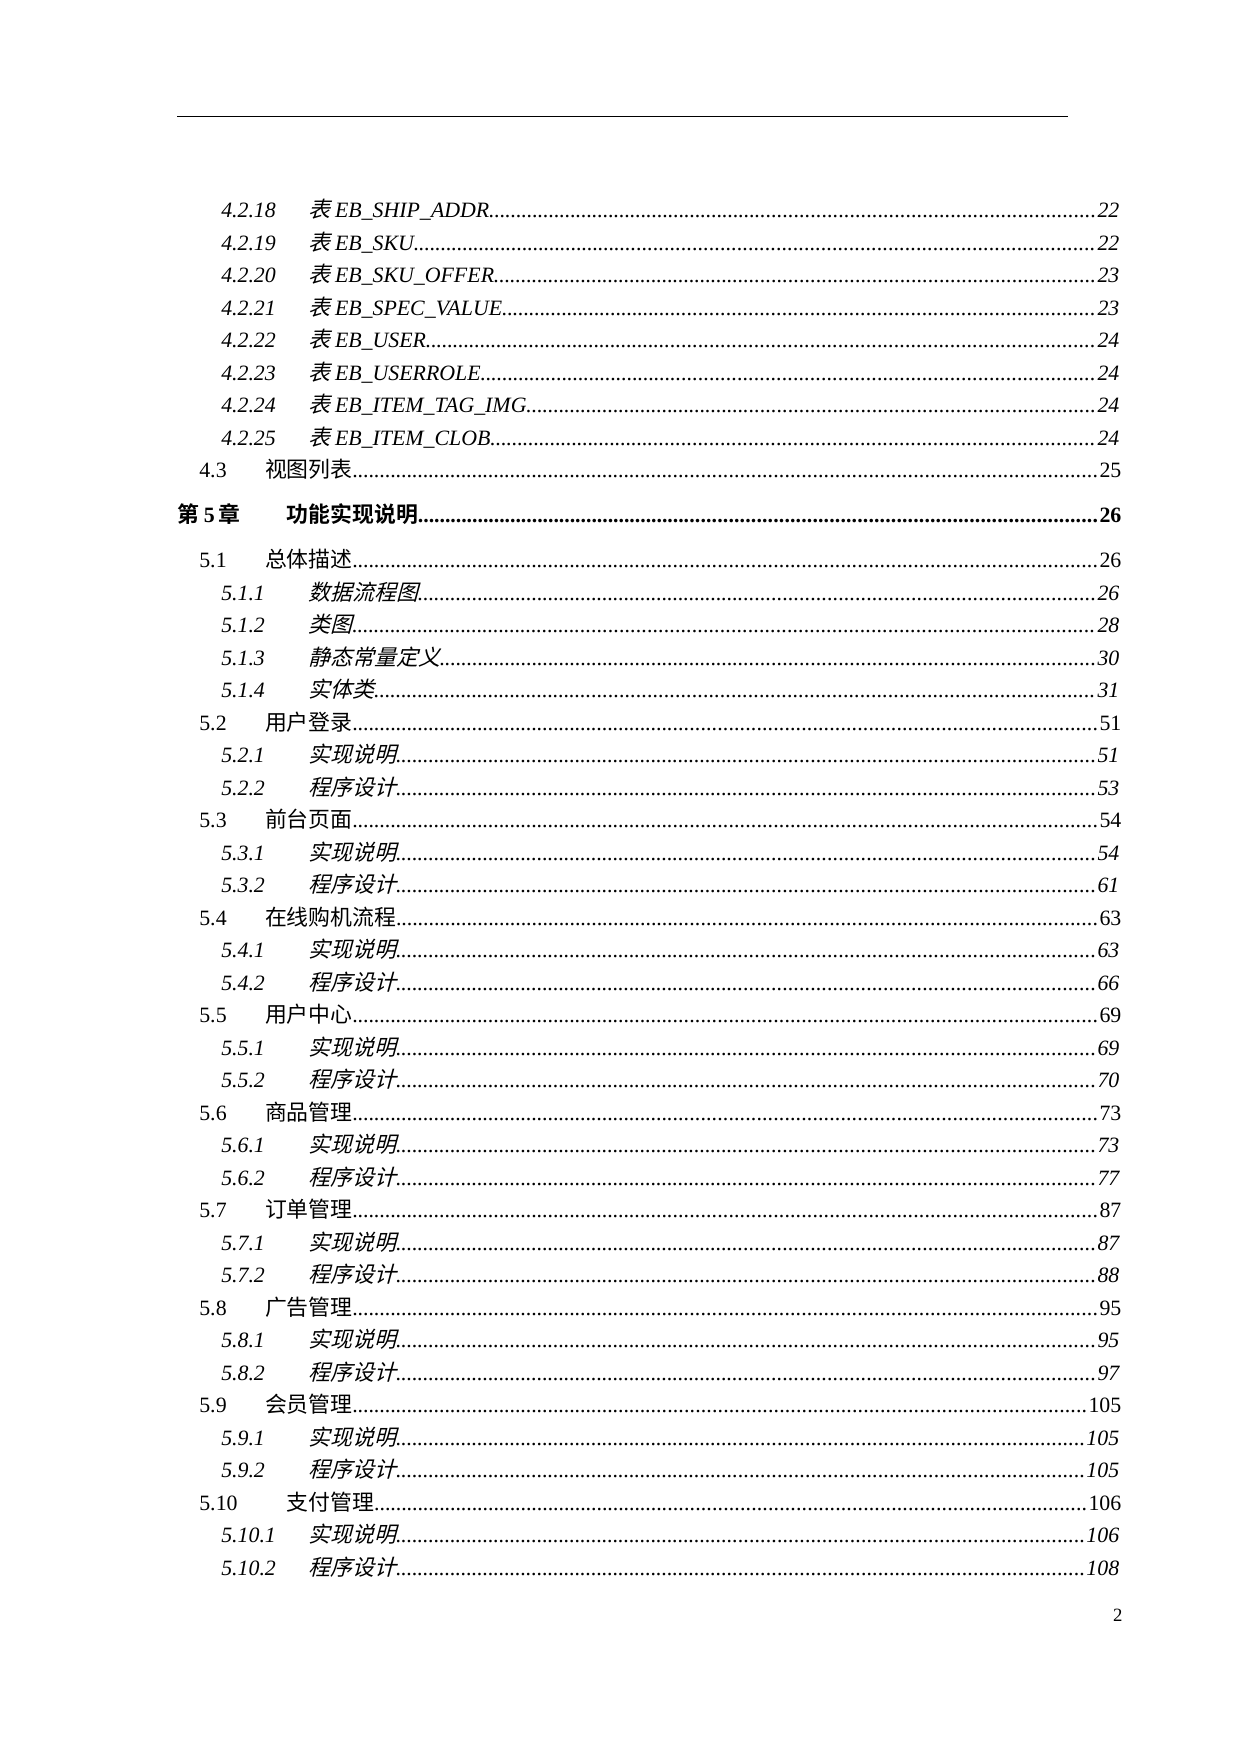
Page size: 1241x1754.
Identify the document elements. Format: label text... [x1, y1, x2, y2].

text 4.2.22 表EB_USER 24 [221, 322, 1122, 354]
text 第5章 功能实现说明 26 [177, 497, 1122, 529]
text 5.2.1 实现说明 51 [221, 737, 1122, 769]
text 5.9.1 实现说明 105 [221, 1419, 1122, 1452]
text 4.2.20 表EB_SKU_OFFER 23 [221, 257, 1122, 289]
text 5.6 商品管理 73 [199, 1094, 1122, 1127]
text 4.2.24 表EB_ITEM_TAG_IMG 24 [221, 387, 1122, 419]
text 5.1.1 数据流程图 26 [221, 574, 1122, 607]
text 5.5.1 实现说明 69 [221, 1029, 1122, 1062]
text 5.10.2 程序设计 108 [221, 1549, 1122, 1582]
text 4.3 视图列表 25 [199, 452, 1122, 484]
text 5.4 在线购机流程 63 [199, 899, 1122, 932]
text 5.6.1 实现说明 73 [221, 1127, 1122, 1159]
text 5.5.2 程序设计 70 [221, 1062, 1122, 1094]
text 5.1.3 静态常量定义 30 [221, 639, 1122, 672]
text 5.10.1 实现说明 106 [221, 1517, 1122, 1549]
text 5.7.1 实现说明 87 [221, 1224, 1122, 1257]
text 5.9 会员管理 105 [199, 1387, 1122, 1419]
text 5.1.4 实体类 31 [221, 672, 1122, 704]
text 5.7 订单管理 87 [199, 1192, 1122, 1224]
text 4.2.19 表EB_SKU 22 [221, 224, 1122, 257]
text 5.6.2 程序设计 77 [221, 1159, 1122, 1192]
text 5.9.2 程序设计 105 [221, 1452, 1122, 1484]
text 5.2 用户登录 51 [199, 704, 1122, 737]
text 5.4.2 程序设计 66 [221, 964, 1122, 997]
text 5.2.2 程序设计 53 [221, 769, 1122, 802]
text 4.2.25 表EB_ITEM_CLOB 24 [221, 419, 1122, 452]
text 5.1.2 类图 28 [221, 607, 1122, 639]
text 4.2.23 表EB_USERROLE 24 [221, 354, 1122, 387]
text 5.4.1 实现说明 63 [221, 932, 1122, 964]
text 5.3.2 程序设计 61 [221, 867, 1122, 899]
text 5.5 用户中心 69 [199, 997, 1122, 1029]
text 5.8.2 程序设计 97 [221, 1354, 1122, 1387]
text 4.2.18 表EB_SHIP_ADDR 22 [221, 192, 1122, 224]
text 5.1 总体描述 26 [199, 542, 1122, 574]
text 5.3 前台页面 54 [199, 802, 1122, 834]
text 5.8.1 实现说明 95 [221, 1322, 1122, 1354]
text 5.10 支付管理 106 [199, 1484, 1122, 1517]
text 4.2.21 表EB_SPEC_VALUE 23 [221, 289, 1122, 322]
text 5.7.2 程序设计 88 [221, 1257, 1122, 1289]
text 5.3.1 实现说明 54 [221, 834, 1122, 867]
text 5.8 广告管理 95 [199, 1289, 1122, 1322]
